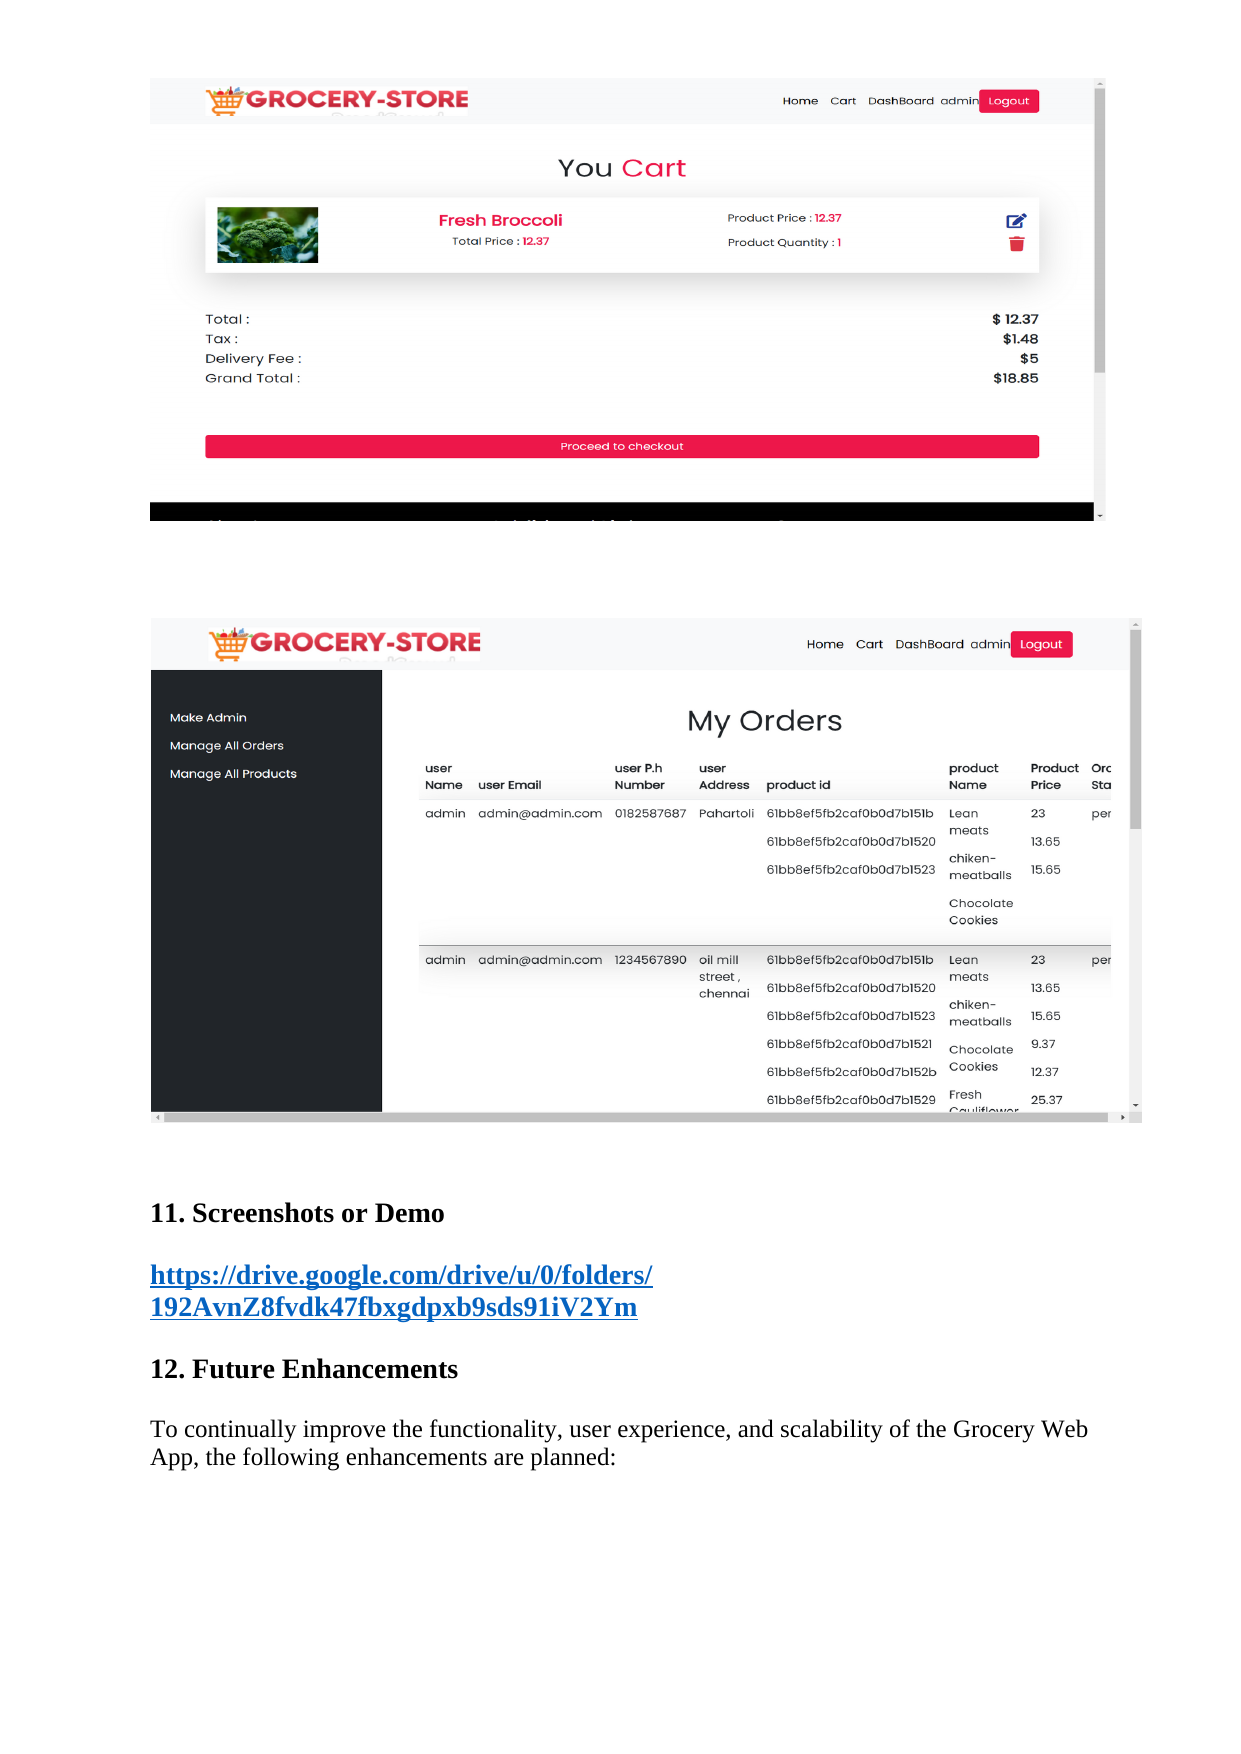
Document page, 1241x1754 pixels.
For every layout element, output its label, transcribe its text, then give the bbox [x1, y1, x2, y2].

picture [150, 78, 1106, 521]
text 12. Future Enhancements [150, 1352, 1090, 1384]
text To continually improve the functionality, user experience, and scalability of the Grocery Web App, the following enhancements are planned: [150, 1414, 1090, 1471]
text https://drive.google.com/drive/u/0/folders/192AvnZ8fvdk47fbxgdpxb9sds91iV2Ym [150, 1258, 1090, 1323]
picture [151, 618, 1142, 1123]
text 11. Screenshots or Demo [150, 1197, 1090, 1229]
